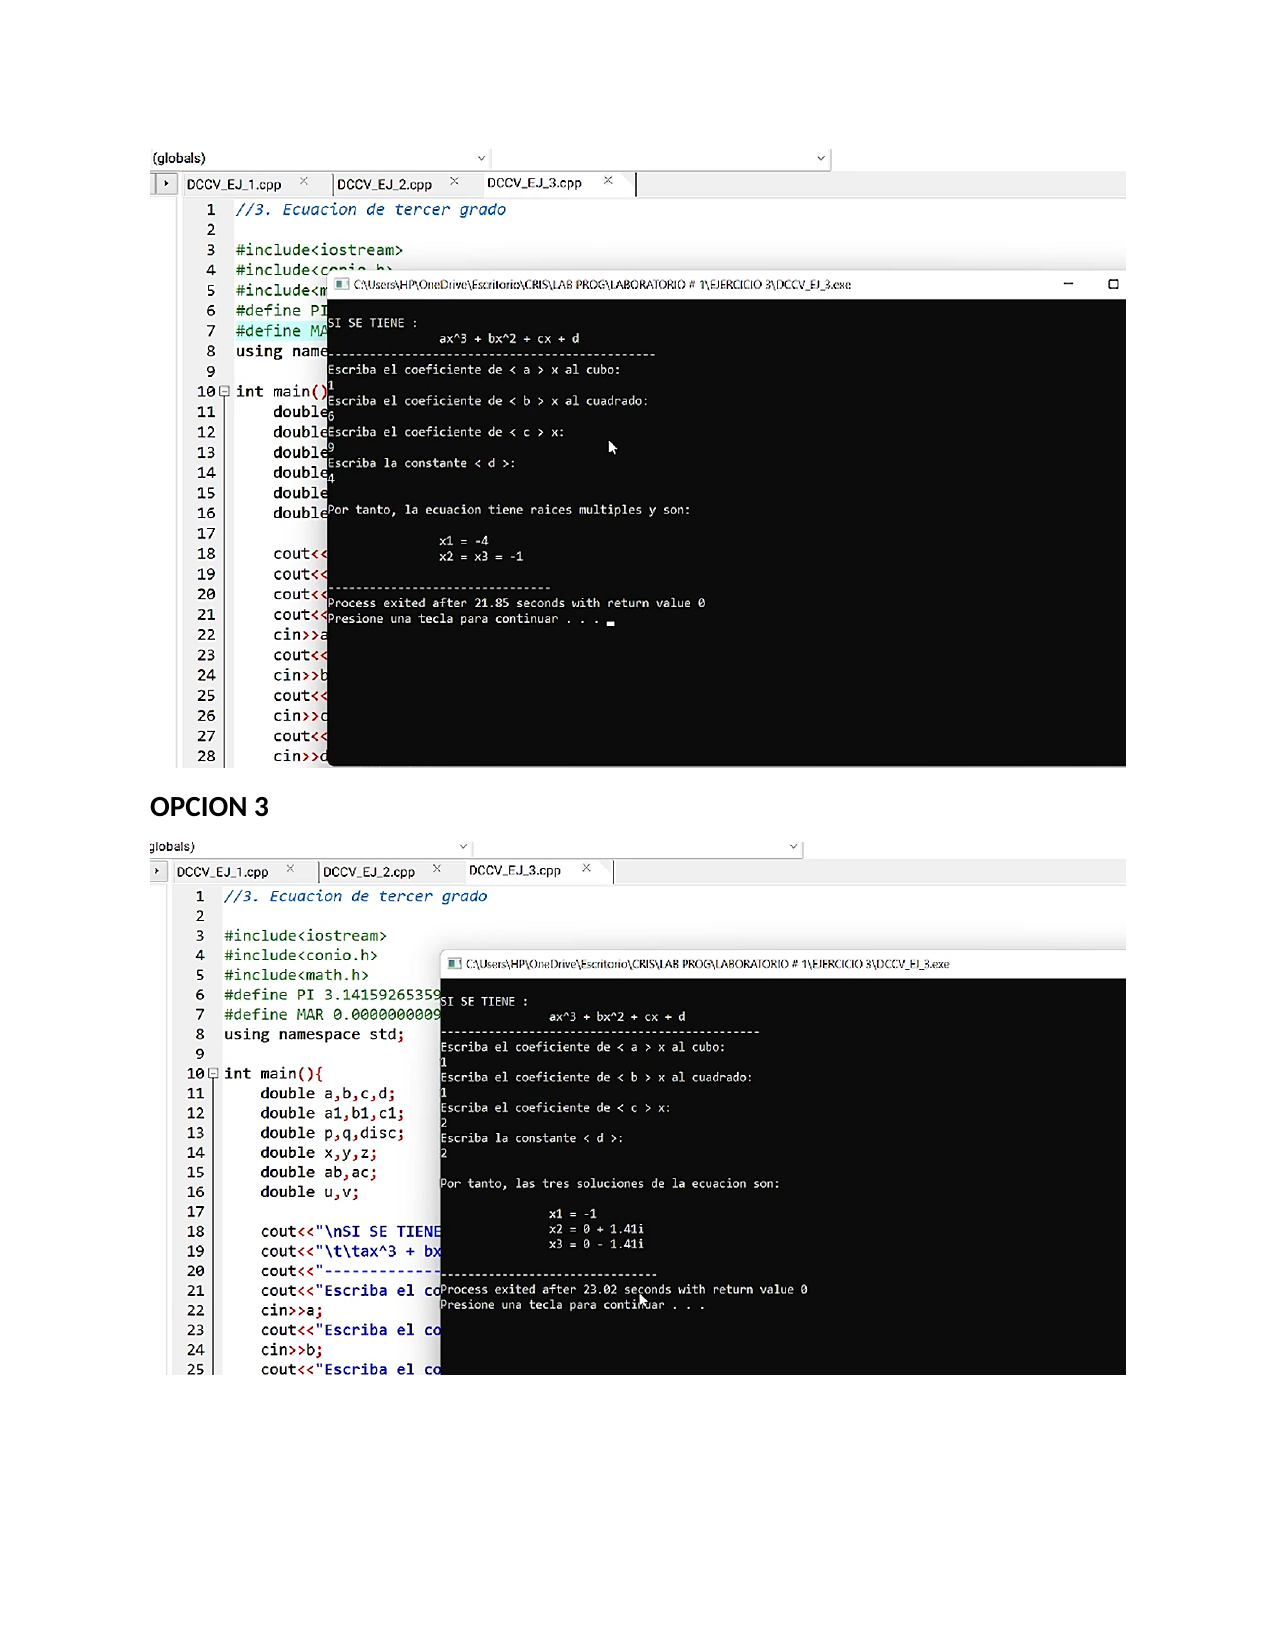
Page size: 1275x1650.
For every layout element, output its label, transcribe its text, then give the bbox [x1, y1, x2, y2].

picture [150, 842, 1126, 1375]
picture [150, 149, 1126, 768]
text OPCION 3 [150, 788, 1125, 823]
